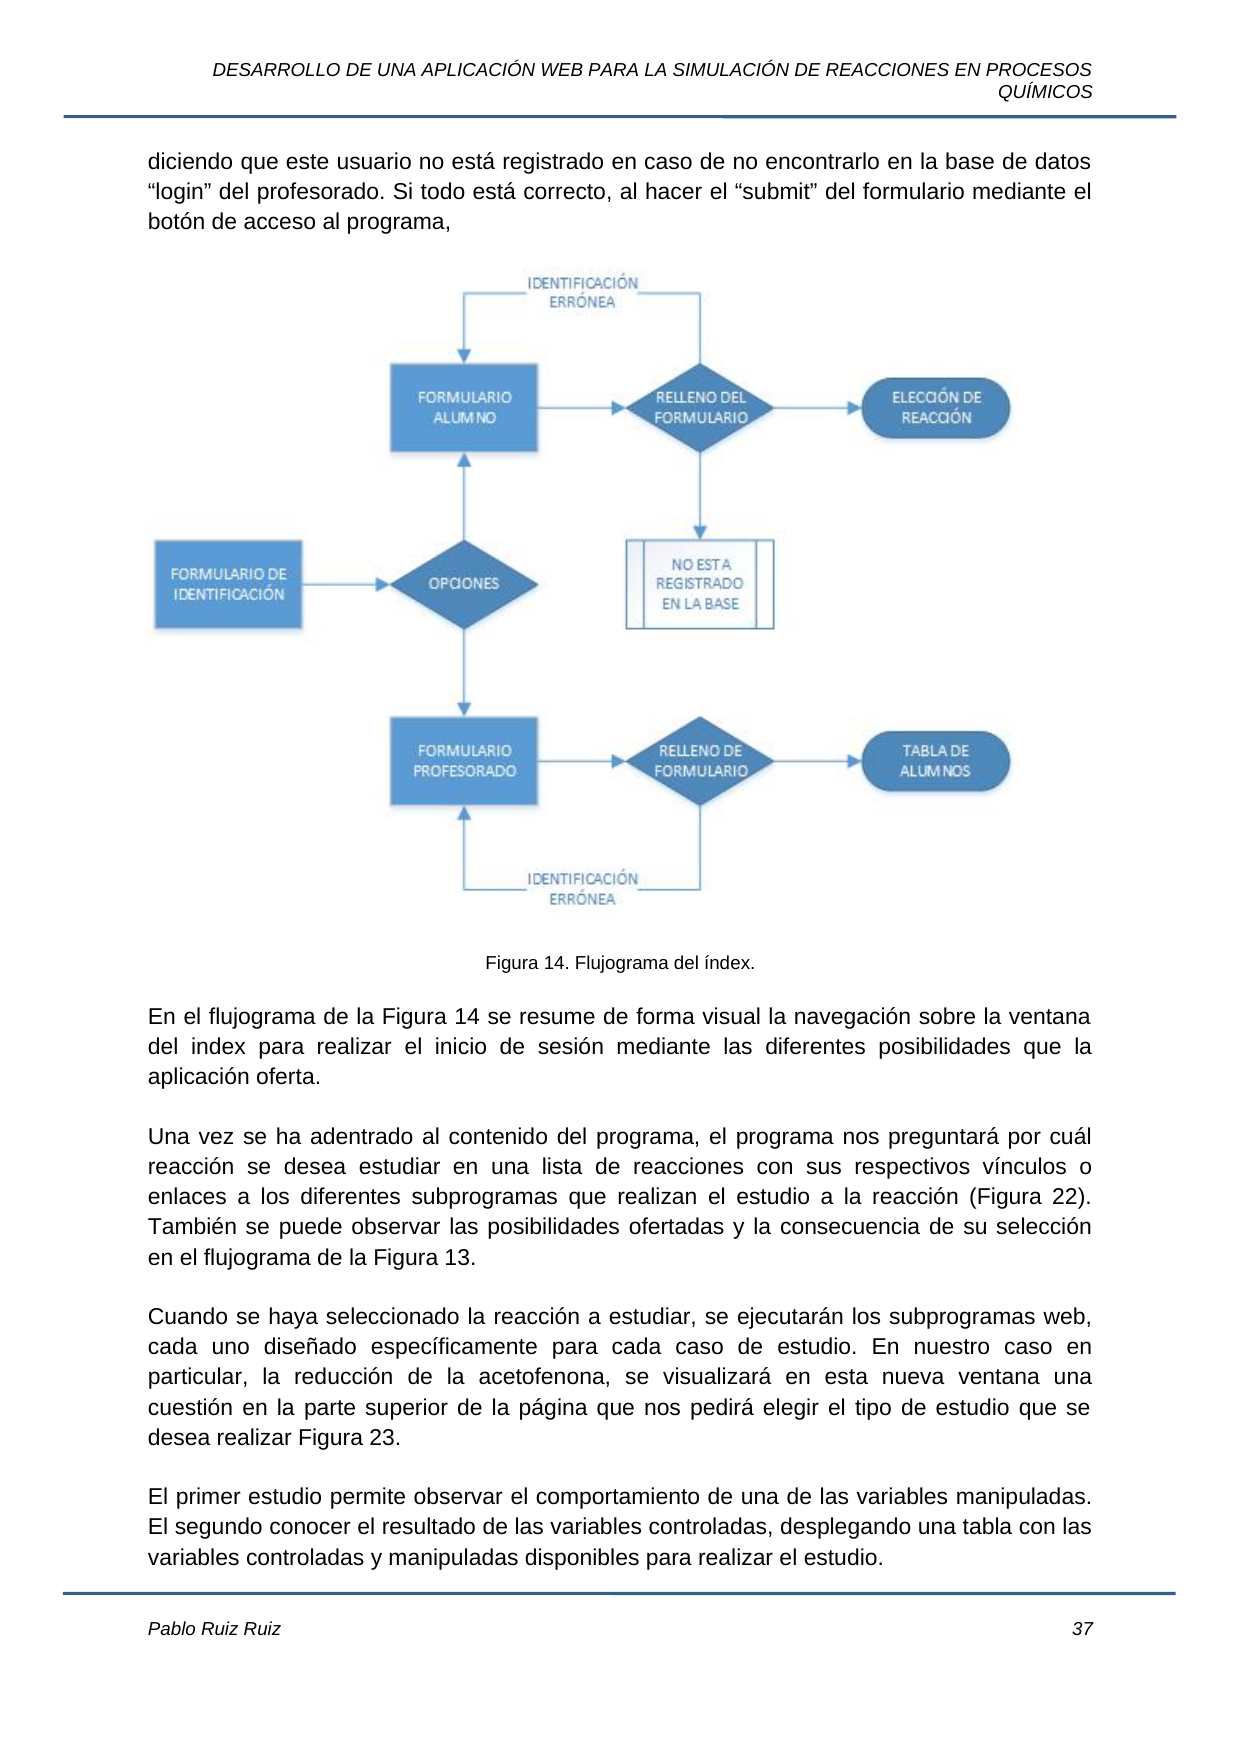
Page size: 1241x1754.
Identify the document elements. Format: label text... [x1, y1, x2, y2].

text Figura 14. Flujograma del índex. [148, 952, 1092, 974]
text Cuando se haya seleccionado la reacción a estudiar, se ejecutarán los subprogramas web, cada uno diseñado específicamente para cada caso de estudio. En nuestro caso en particular, la reducción de la acetofenona, se visualizará en esta nueva ventana una cuestión en la parte superior de la página que nos pedirá elegir el tipo de estudio que se desea realizar Figura 23. [148, 1303, 1092, 1450]
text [148, 148, 1092, 234]
text El primer estudio permite observar el comportamiento de una de las variables manipuladas. El segundo conocer el resultado de las variables controladas, desplegando una tabla con las variables controladas y manipuladas disponibles para realizar el estudio. [148, 1483, 1092, 1570]
text En el flujograma de la Figura 14 se resume de forma visual la navegación sobre la ventana del index para realizar el inicio de sesión mediante las diferentes posibilidades que la aplicación oferta. [148, 1003, 1092, 1089]
text Una vez se ha adentrado al contenido del programa, el programa nos preguntará por cuál reacción se desea estudiar en una lista de reacciones con sus respectivos vínculos o enlaces a los diferentes subprogramas que realizan el estudio a la reacción (Figura 22). También se puede observar las posibilidades ofertadas y la consecuencia de su selección en el flujograma de la Figura 13. [148, 1123, 1092, 1270]
picture [147, 267, 1018, 919]
